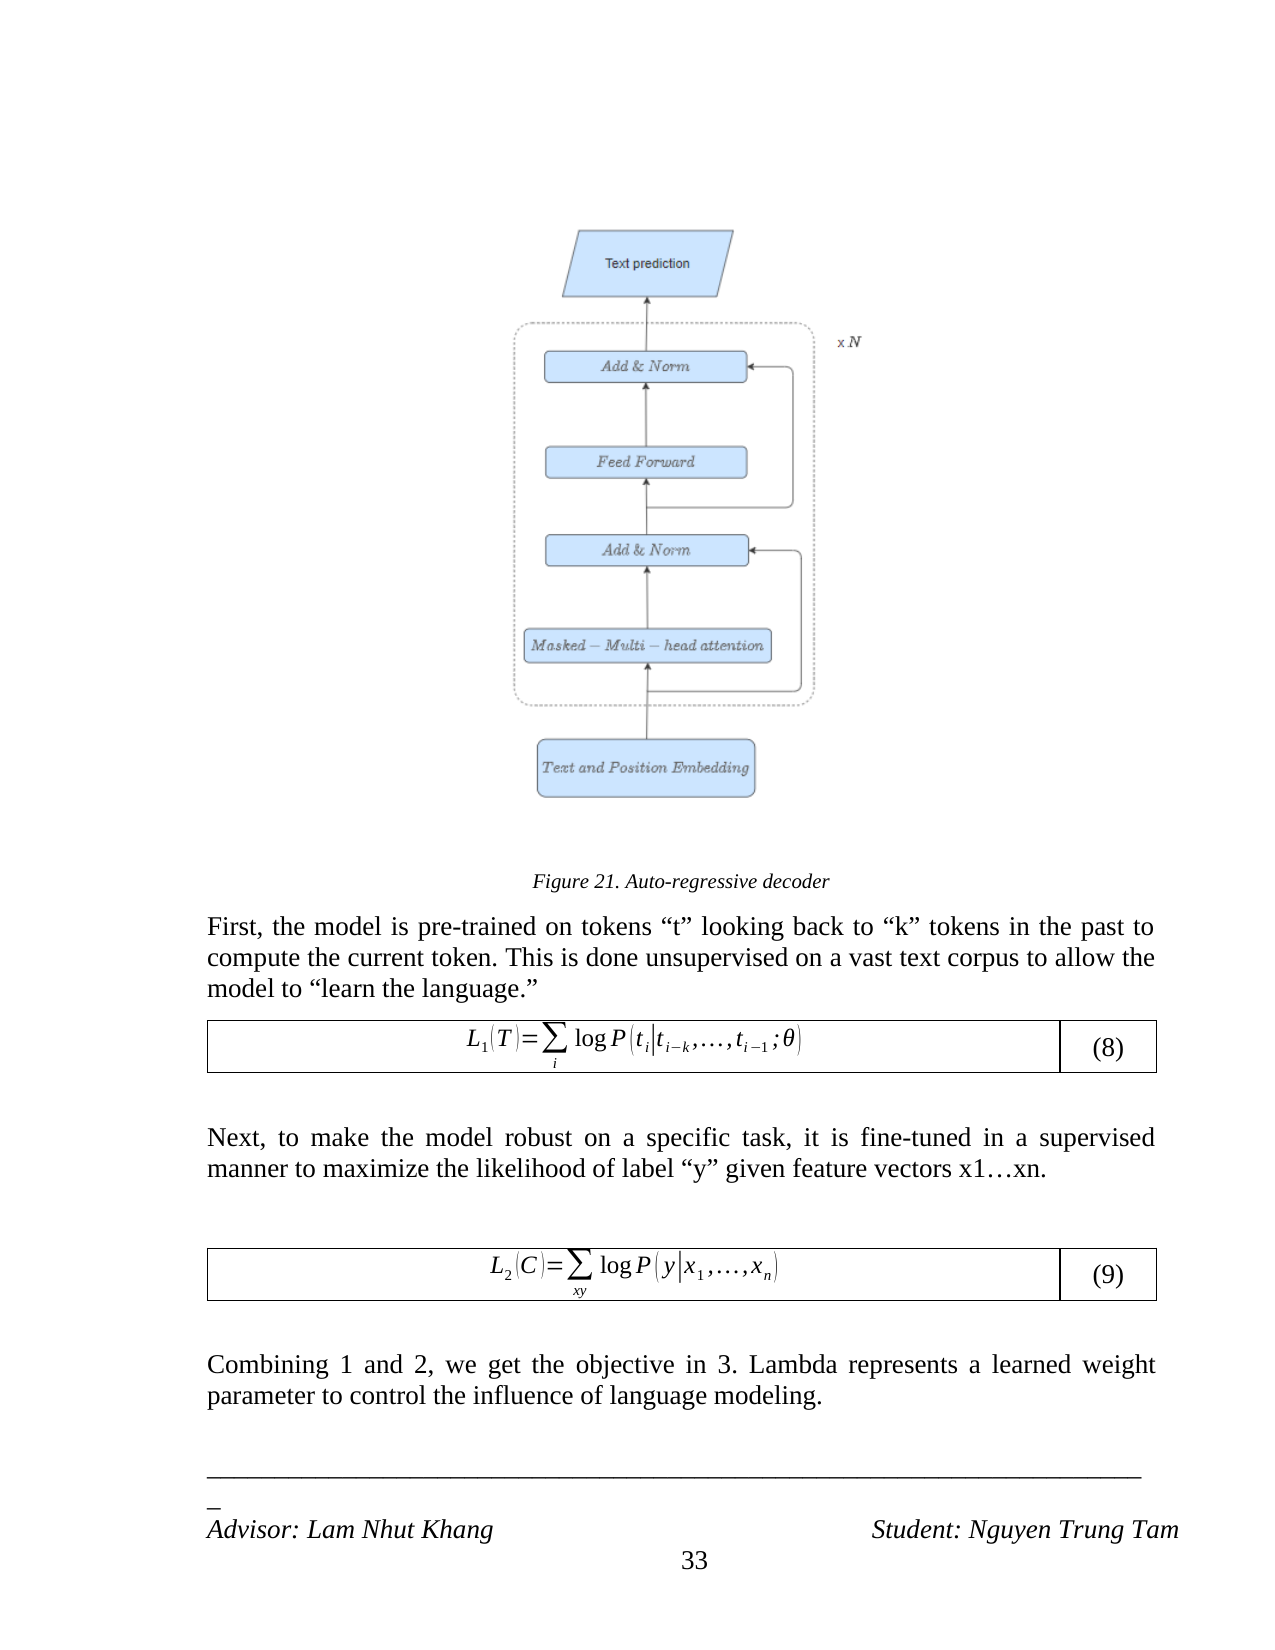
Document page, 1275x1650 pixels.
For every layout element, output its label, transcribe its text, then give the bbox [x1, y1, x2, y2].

text Next, to make the model robust on a specific task, it is fine-tuned in a supervised manner to maximize the likelihood of label “y” given feature vectors x1…xn. [207, 1121, 1157, 1183]
text Combining 1 and 2, we get the objective in 3. Lambda represents a learned weight parameter to control the influence of language modeling. [207, 1348, 1157, 1411]
picture [429, 177, 934, 853]
table_header (8) [1061, 1021, 1156, 1072]
text First, the model is pre-trained on tokens “t” looking back to “k” tokens in the past to compute the current token. This is done unsupervised on a vast text corpus to allow the model to “learn the language.” [207, 910, 1157, 1003]
table_header (9) [1061, 1249, 1156, 1299]
table_header [208, 1021, 1059, 1072]
table_header [208, 1249, 1059, 1299]
